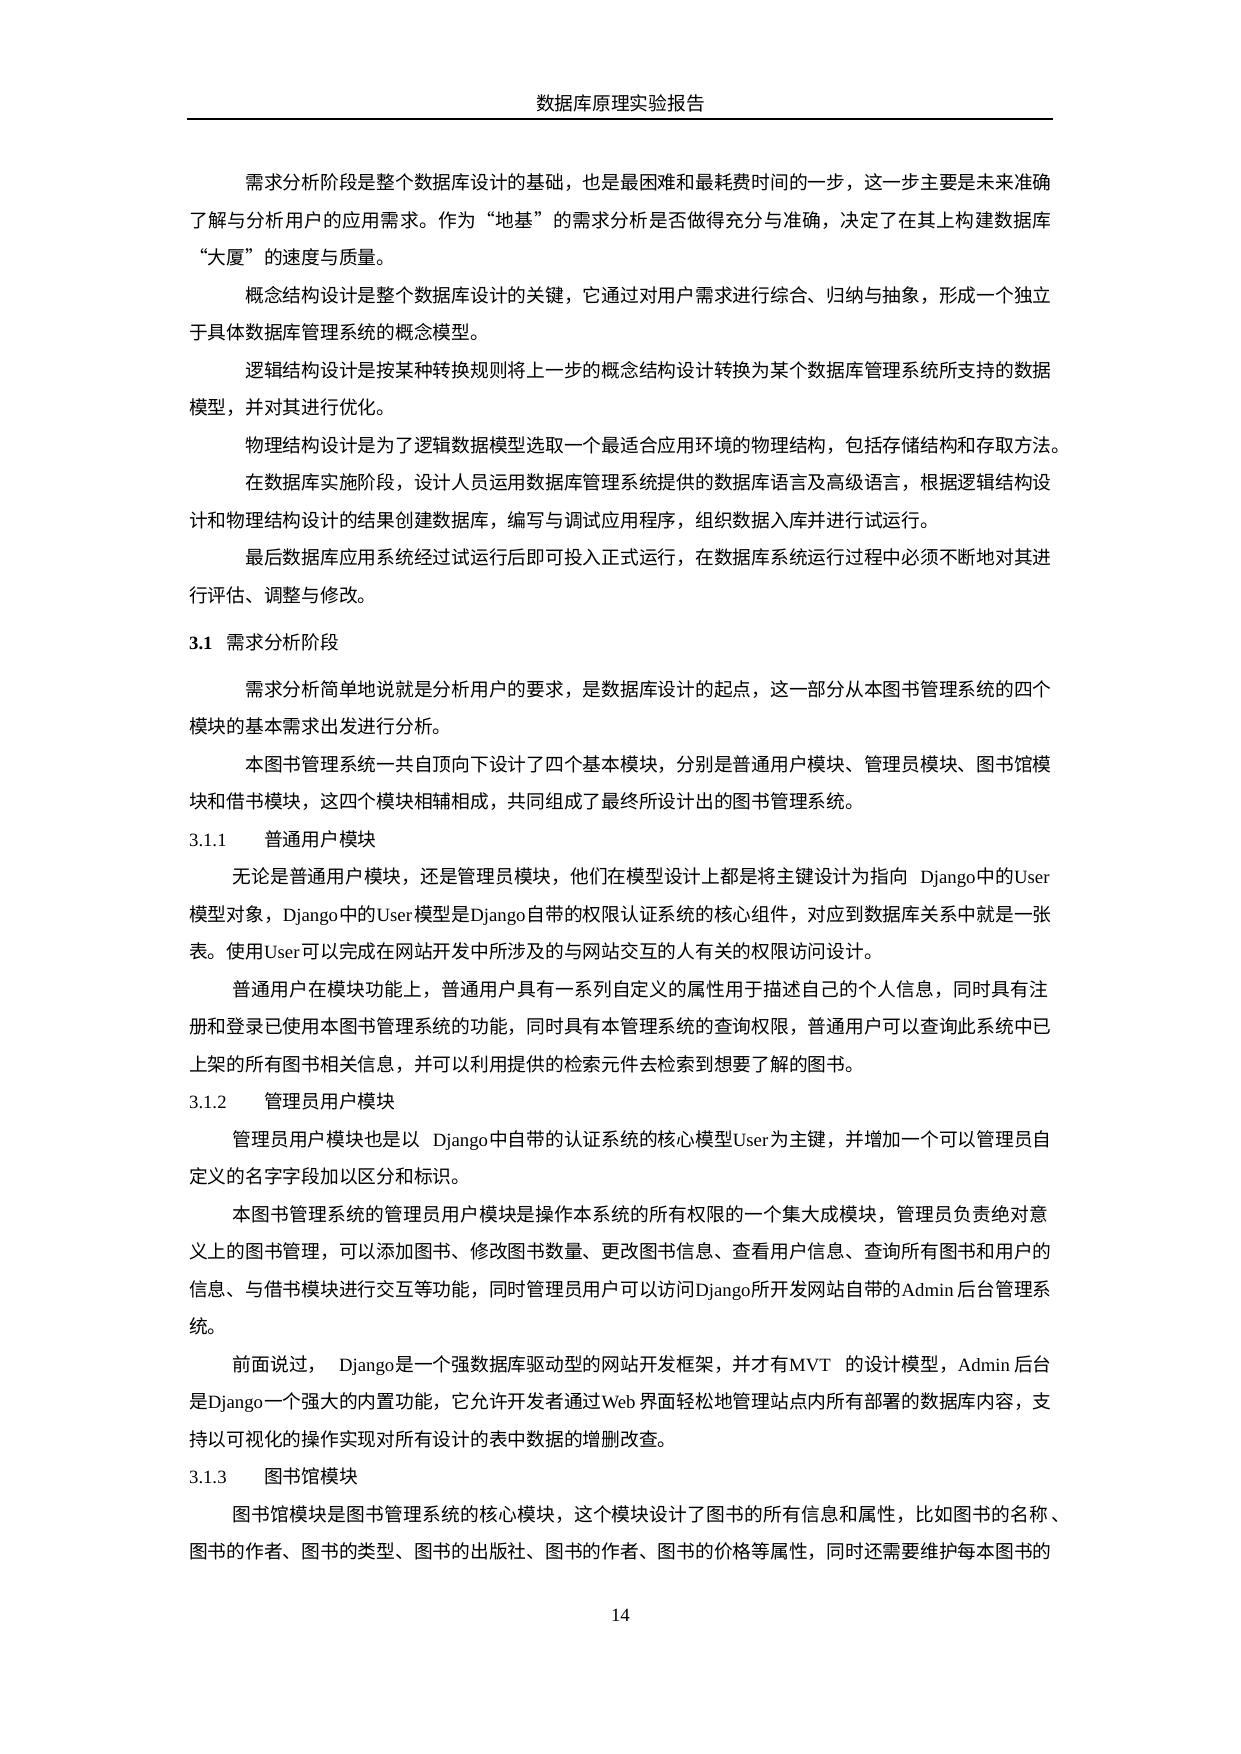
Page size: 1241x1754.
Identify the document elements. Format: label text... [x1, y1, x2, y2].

text 本图书管理系统一共自顶向下设计了四个基本模块，分别是普通用户模块、管理员模块、图书馆模块和借书模块，这四个模块相辅相成，共同组成了最终所设计出的图书管理系统。 [189, 744, 1051, 819]
subtitle 需求分析阶段 [189, 622, 1051, 660]
text 在数据库实施阶段，设计人员运用数据库管理系统提供的数据库语言及高级语言，根据逻辑结构设计和物理结构设计的结果创建数据库，编写与调试应用程序，组织数据入库并进行试运行。 [189, 463, 1051, 538]
subtitle 图书馆模块 [189, 1457, 1051, 1494]
text 无论是普通用户模块，还是管理员模块，他们在模型设计上都是将主键设计为指向Django中的User模型对象，Django中的User模型是Django自带的权限认证系统的核心组件，对应到数据库关系中就是一张表。使用User可以完成在网站开发中所涉及的与网站交互的人有关的权限访问设计。 [189, 857, 1051, 969]
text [189, 1494, 1051, 1569]
subtitle 普通用户模块 [189, 819, 1051, 857]
text 最后数据库应用系统经过试运行后即可投入正式运行，在数据库系统运行过程中必须不断地对其进行评估、调整与修改。 [189, 538, 1051, 613]
text 需求分析简单地说就是分析用户的要求，是数据库设计的起点，这一部分从本图书管理系统的四个模块的基本需求出发进行分析。 [189, 669, 1051, 744]
text 物理结构设计是为了逻辑数据模型选取一个最适合应用环境的物理结构，包括存储结构和存取方法。 [189, 425, 1051, 463]
text 逻辑结构设计是按某种转换规则将上一步的概念结构设计转换为某个数据库管理系统所支持的数据模型，并对其进行优化。 [189, 350, 1051, 425]
text 本图书管理系统的管理员用户模块是操作本系统的所有权限的一个集大成模块，管理员负责绝对意义上的图书管理，可以添加图书、修改图书数量、更改图书信息、查看用户信息、查询所有图书和用户的信息、与借书模块进行交互等功能，同时管理员用户可以访问Django所开发网站自带的Admin后台管理系统。 [189, 1194, 1051, 1344]
text 普通用户在模块功能上，普通用户具有一系列自定义的属性用于描述自己的个人信息，同时具有注册和登录已使用本图书管理系统的功能，同时具有本管理系统的查询权限，普通用户可以查询此系统中已上架的所有图书相关信息，并可以利用提供的检索元件去检索到想要了解的图书。 [189, 969, 1051, 1082]
text 概念结构设计是整个数据库设计的关键，它通过对用户需求进行综合、归纳与抽象，形成一个独立于具体数据库管理系统的概念模型。 [189, 275, 1051, 350]
text 管理员用户模块也是以Django中自带的认证系统的核心模型User为主键，并增加一个可以管理员自定义的名字字段加以区分和标识。 [189, 1119, 1051, 1194]
text 需求分析阶段是整个数据库设计的基础，也是最困难和最耗费时间的一步，这一步主要是未来准确了解与分析用户的应用需求。作为“地基”的需求分析是否做得充分与准确，决定了在其上构建数据库“大厦”的速度与质量。 [189, 163, 1051, 275]
text 前面说过，Django是一个强数据库驱动型的网站开发框架，并才有MVT的设计模型，Admin后台是Django一个强大的内置功能，它允许开发者通过Web界面轻松地管理站点内所有部署的数据库内容，支持以可视化的操作实现对所有设计的表中数据的增删改查。 [189, 1344, 1051, 1457]
subtitle 管理员用户模块 [189, 1082, 1051, 1119]
